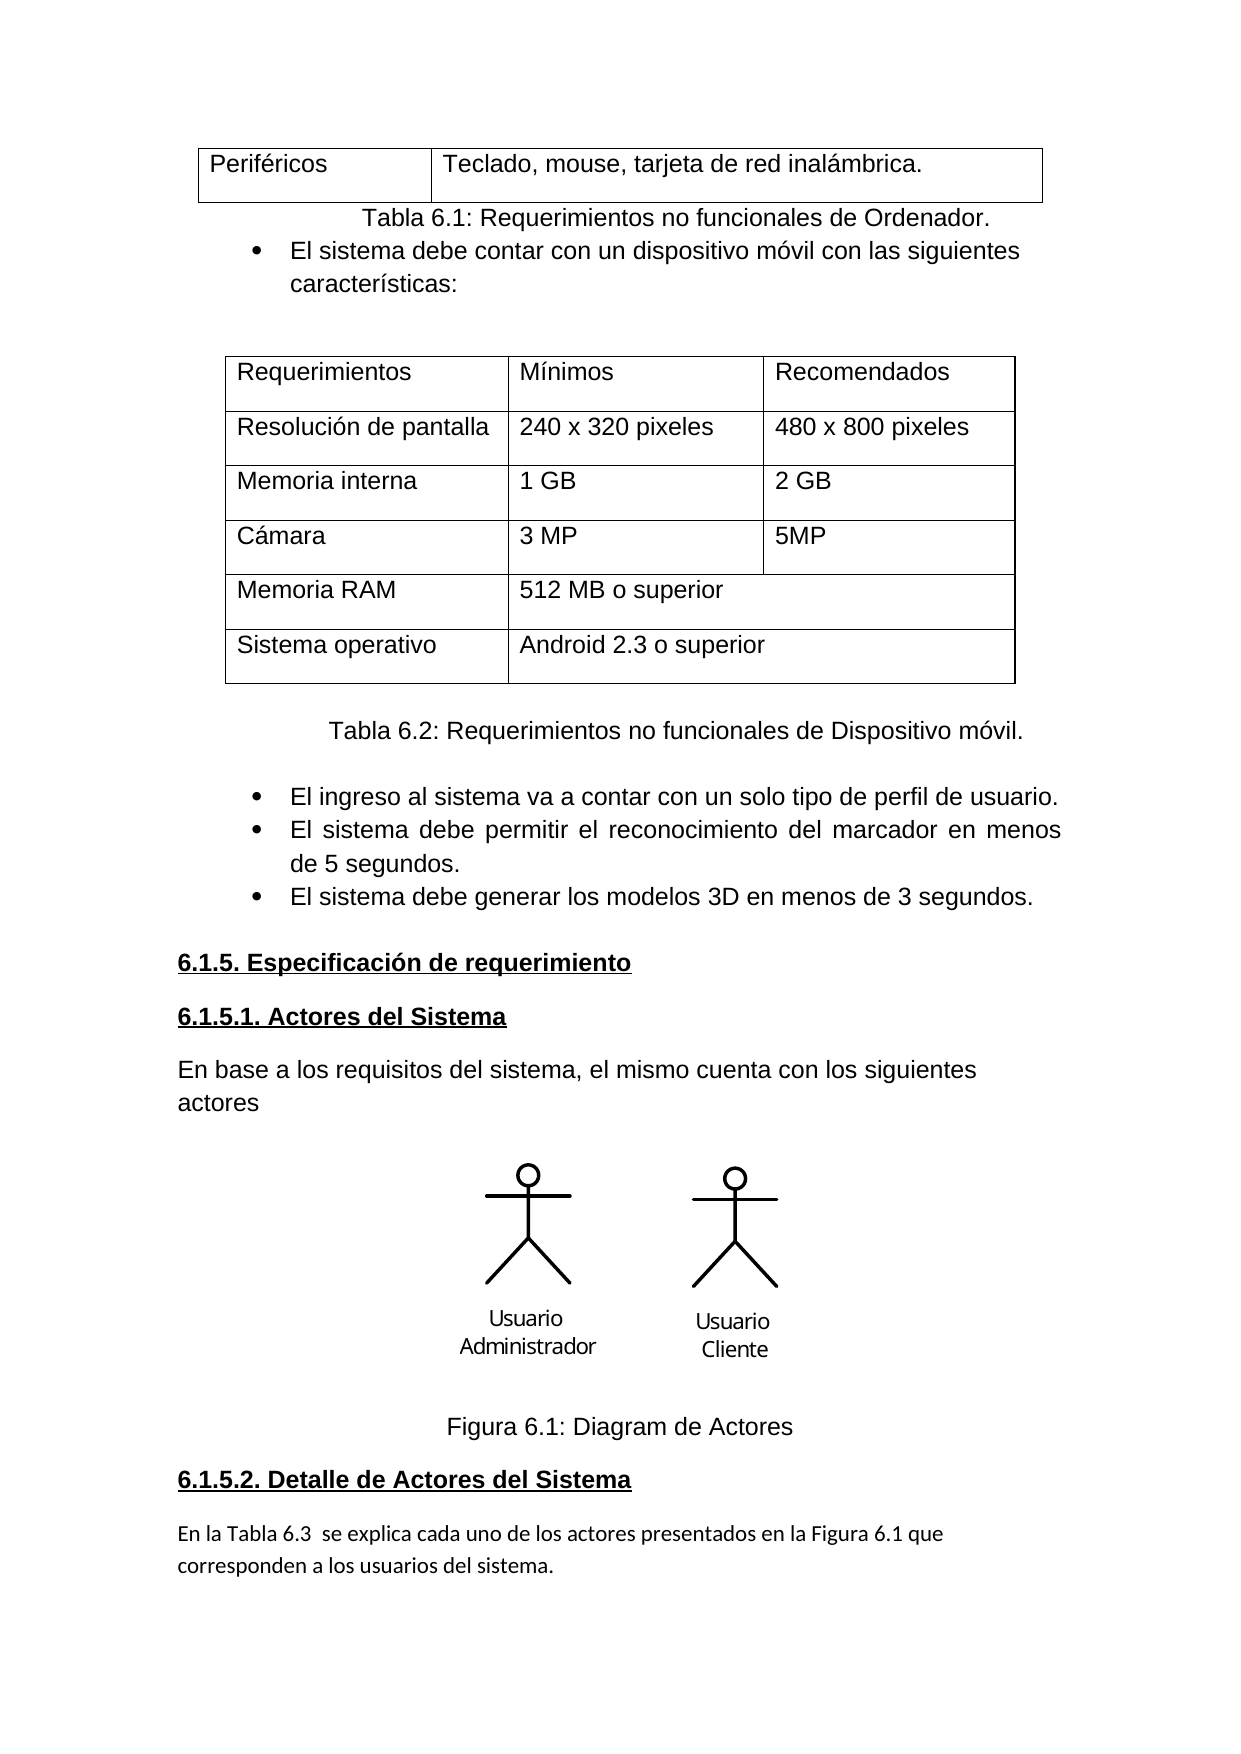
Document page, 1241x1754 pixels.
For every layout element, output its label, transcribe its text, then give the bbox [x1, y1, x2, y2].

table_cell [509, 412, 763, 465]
text 6.1.5.1. Actores del Sistema [177, 1002, 1063, 1030]
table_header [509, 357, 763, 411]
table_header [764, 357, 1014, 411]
text Tabla 6.1: Requerimientos no funcionales de Ordenador. [290, 203, 1063, 232]
list El sistema debe permitir el reconocimiento del marcador en menos de 5 segundos. [252, 815, 1063, 877]
text 6.1.5. Especificación de requerimiento [177, 948, 1063, 976]
text Tabla 6.2: Requerimientos no funcionales de Dispositivo móvil. [290, 716, 1063, 745]
list El ingreso al sistema va a contar con un solo tipo de perfil de usuario. [252, 782, 1063, 811]
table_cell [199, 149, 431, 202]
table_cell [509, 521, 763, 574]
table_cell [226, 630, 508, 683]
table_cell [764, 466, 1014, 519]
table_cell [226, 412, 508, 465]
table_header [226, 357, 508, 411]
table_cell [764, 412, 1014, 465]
text 6.1.5.2. Detalle de Actores del Sistema [177, 1465, 1063, 1494]
list El sistema debe contar con un dispositivo móvil con las siguientes características: [252, 236, 1063, 298]
text En la Tabla 6.3 se explica cada uno de los actores presentados en la Figura 6.1 que corresponden a los usuarios del sistema. [177, 1519, 1063, 1579]
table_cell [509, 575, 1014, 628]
text Figura 6.1: Diagram de Actores [177, 1412, 1063, 1440]
text En base a los requisitos del sistema, el mismo cuenta con los siguientes actores [177, 1055, 1063, 1117]
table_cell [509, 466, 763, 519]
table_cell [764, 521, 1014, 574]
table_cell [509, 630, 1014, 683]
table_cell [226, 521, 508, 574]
list El sistema debe generar los modelos 3D en menos de 3 segundos. [252, 882, 1063, 910]
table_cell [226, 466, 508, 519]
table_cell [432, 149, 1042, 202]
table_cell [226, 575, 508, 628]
